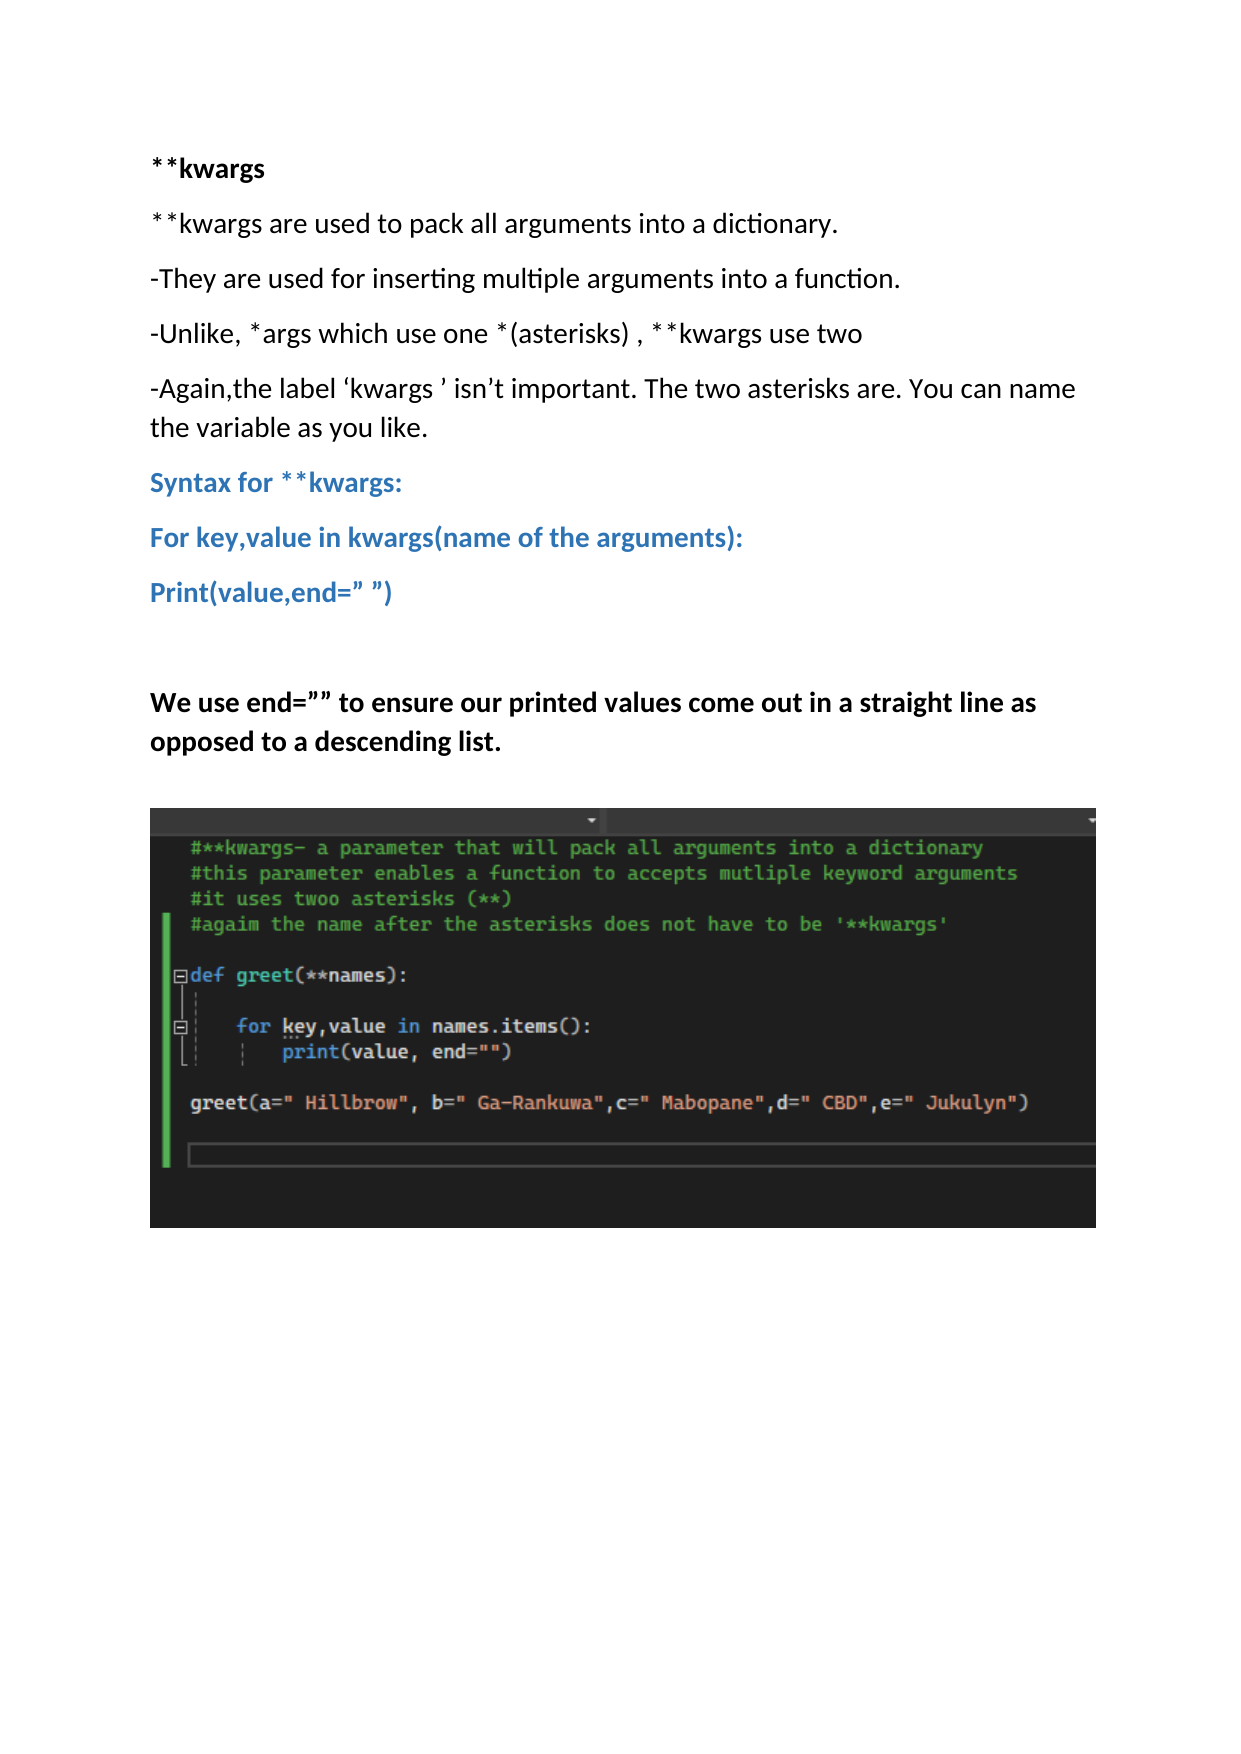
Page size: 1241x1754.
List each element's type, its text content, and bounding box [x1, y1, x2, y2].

text Print(value,end=” ”) [150, 574, 1090, 610]
text -Unlike, *args which use one *(asterisks) , **kwargs use two [150, 315, 1090, 351]
text **kwargs are used to pack all arguments into a dictionary. [150, 205, 1090, 241]
picture [150, 808, 1096, 1228]
text -They are used for inserting multiple arguments into a function. [150, 260, 1090, 296]
text For key,value in kwargs(name of the arguments): [150, 519, 1090, 555]
text We use end=”” to ensure our printed values come out in a straight line as opposed to a descending list. [150, 684, 1090, 758]
text Syntax for **kwargs: [150, 464, 1090, 499]
text -Again,the label ‘kwargs ’ isn’t important. The two asterisks are. You can name the variable as you like. [150, 370, 1090, 444]
text **kwargs [150, 150, 1090, 186]
